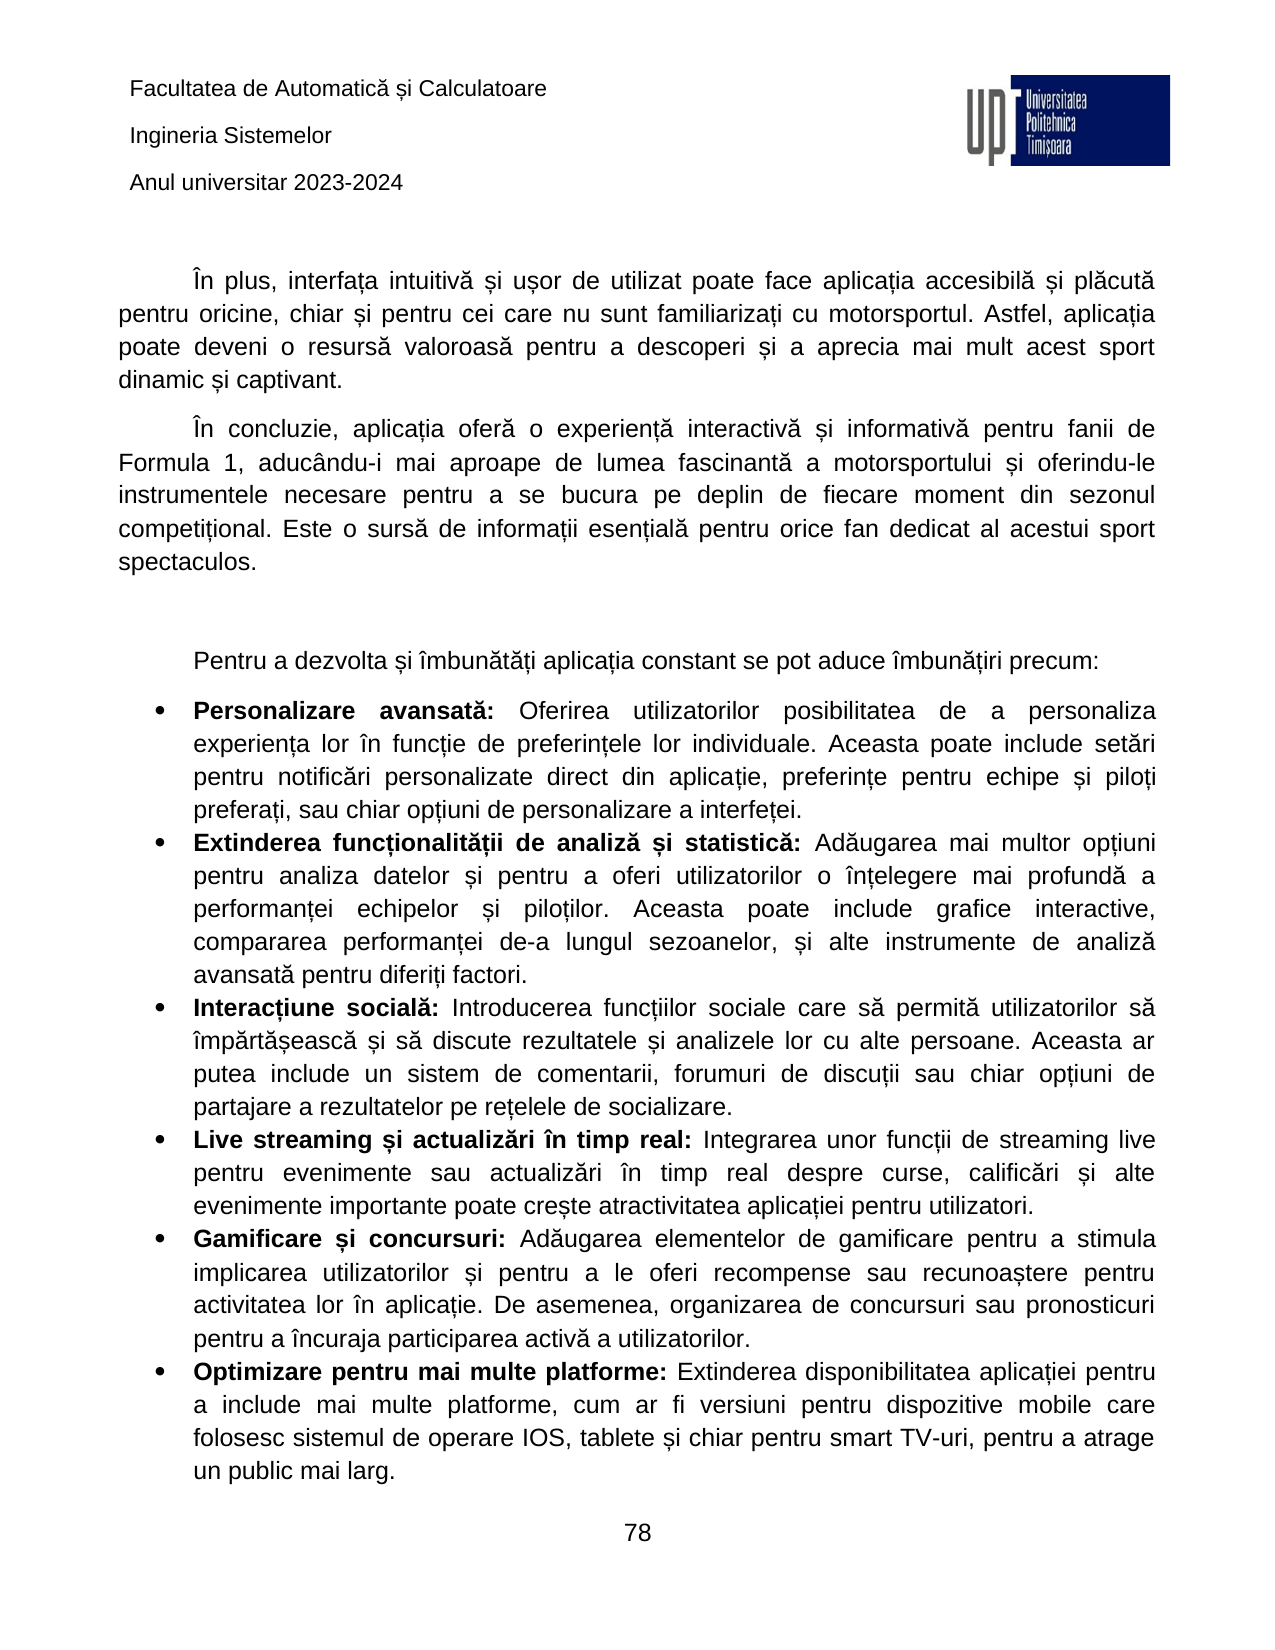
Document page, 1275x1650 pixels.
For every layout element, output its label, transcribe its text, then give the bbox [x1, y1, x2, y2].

text În concluzie, aplicația oferă o experiență interactivă și informativă pentru fanii de Formula 1, aducându-i mai aproape de lumea fascinantă a motorsportului și oferindu-le instrumentele necesare pentru a se bucura pe deplin de fiecare moment din sezonul competițional. Este o sursă de informații esențială pentru orice fan dedicat al acestui sport spectaculos. [118, 414, 1157, 575]
list Gamificare și concursuri: Adăugarea elementelor de gamificare pentru a stimula implicarea utilizatorilor și pentru a le oferi recompense sau recunoaștere pentru activitatea lor în aplicație. De asemenea, organizarea de concursuri sau pronosticuri pentru a încuraja participarea activă a utilizatorilor. [156, 1224, 1157, 1352]
list Optimizare pentru mai multe platforme: Extinderea disponibilitatea aplicației pentru a include mai multe platforme, cum ar fi versiuni pentru dispozitive mobile care folosesc sistemul de operare IOS, tablete și chiar pentru smart TV-uri, pentru a atrage un public mai larg. [156, 1357, 1157, 1484]
text Pentru a dezvolta și îmbunătăți aplicația constant se pot aduce îmbunățiri precum: [118, 646, 1157, 675]
list Personalizare avansată: Oferirea utilizatorilor posibilitatea de a personaliza experiența lor în funcție de preferințele lor individuale. Aceasta poate include setări pentru notificări personalizate direct din aplicație, preferințe pentru echipe și piloți preferați, sau chiar opțiuni de personalizare a interfeței. [156, 696, 1157, 823]
text În plus, interfața intuitivă și ușor de utilizat poate face aplicația accesibilă și plăcută pentru oricine, chiar și pentru cei care nu sunt familiarizați cu motorsportul. Astfel, aplicația poate deveni o resursă valoroasă pentru a descoperi și a aprecia mai mult acest sport dinamic și captivant. [118, 266, 1157, 393]
list Extinderea funcționalității de analiză și statistică: Adăugarea mai multor opțiuni pentru analiza datelor și pentru a oferi utilizatorilor o înțelegere mai profundă a performanței echipelor și piloților. Aceasta poate include grafice interactive, compararea performanței de-a lungul sezoanelor, și alte instrumente de analiză avansată pentru diferiți factori. [156, 828, 1157, 989]
list Interacțiune socială: Introducerea funcțiilor sociale care să permită utilizatorilor să împărtășească și să discute rezultatele și analizele lor cu alte persoane. Aceasta ar putea include un sistem de comentarii, forumuri de discuții sau chiar opțiuni de partajare a rezultatelor pe rețelele de socializare. [156, 993, 1157, 1121]
list Live streaming și actualizări în timp real: Integrarea unor funcții de streaming live pentru evenimente sau actualizări în timp real despre curse, calificări și alte evenimente importante poate crește atractivitatea aplicației pentru utilizatori. [156, 1125, 1157, 1220]
picture [967, 75, 1171, 166]
